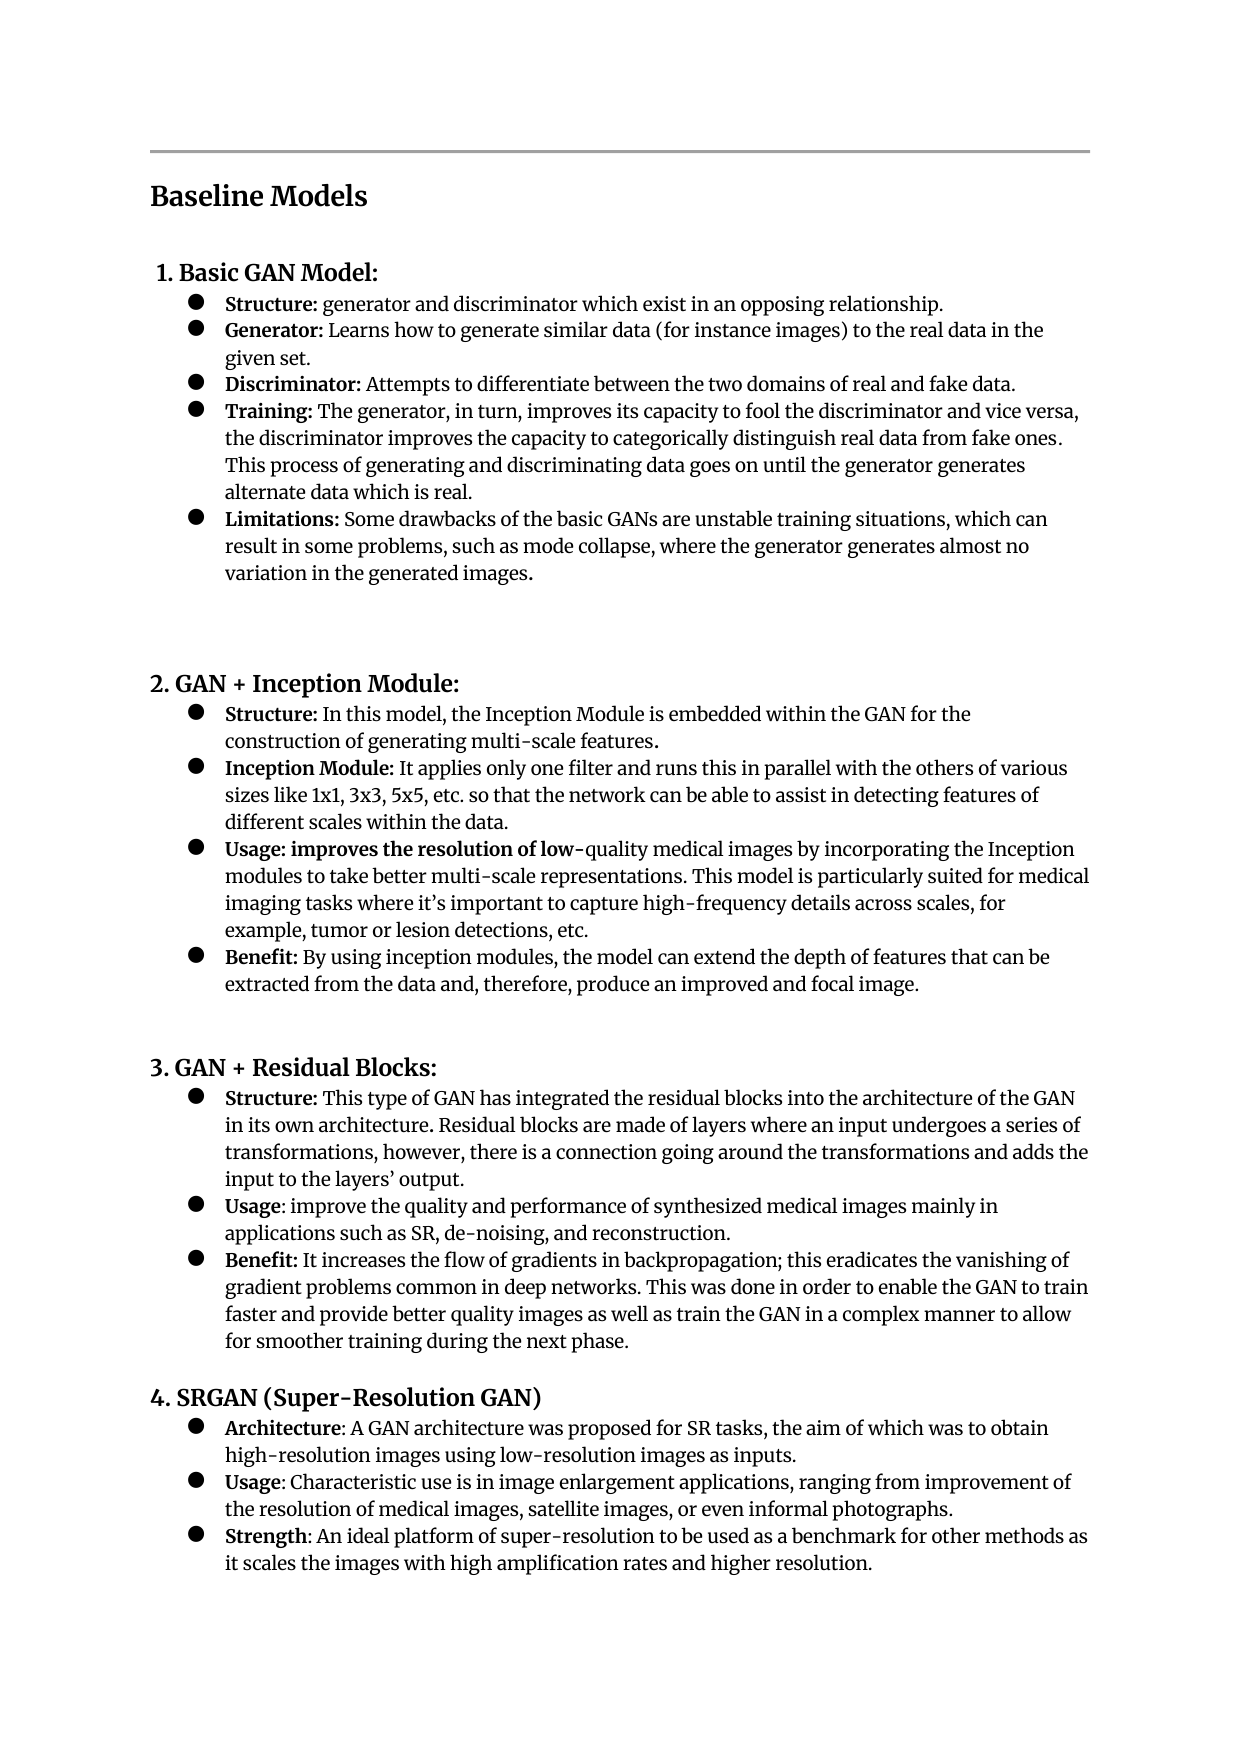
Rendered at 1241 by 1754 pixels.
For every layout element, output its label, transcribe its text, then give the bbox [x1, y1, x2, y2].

list Generator: Learns how to generate similar data (for instance images) to the real data in the given set. [187, 319, 1090, 370]
text Baseline Models [150, 180, 1090, 214]
text 3. GAN + Residual Blocks: [150, 1054, 1090, 1083]
list Training: The generator, in turn, improves its capacity to fool the discriminator and vice versa, the discriminator improves the capacity to categorically distinguish real data from fake ones. This process of generating and discriminating data goes on until the generator generates alternate data which is real. [187, 400, 1090, 505]
list Limitations: Some drawbacks of the basic GANs are unstable training situations, which can result in some problems, such as mode collapse, where the generator generates almost no variation in the generated images. [187, 508, 1090, 586]
list Structure: This type of GAN has integrated the residual blocks into the architecture of the GAN in its own architecture. Residual blocks are made of layers where an input undergoes a series of transformations, however, there is a connection going around the transformations and adds the input to the layers’ output. [187, 1087, 1090, 1192]
list Benefit: By using inception modules, the model can extend the depth of features that can be extracted from the data and, therefore, produce an improved and focal image. [187, 946, 1090, 997]
list Architecture: A GAN architecture was proposed for SR tasks, the aim of which was to obtain high-resolution images using low-resolution images as inputs. [187, 1417, 1090, 1468]
list Usage: improves the resolution of low-quality medical images by incorporating the Inception modules to take better multi-scale representations. This model is particularly suited for medical imaging tasks where it’s important to capture high-frequency details across scales, for example, tumor or lesion detections, etc. [187, 838, 1090, 943]
list Structure: generator and discriminator which exist in an opposing relationship. [187, 292, 1090, 316]
text 4. SRGAN (Super-Resolution GAN) [150, 1384, 1090, 1413]
list Benefit: It increases the flow of gradients in backpropagation; this eradicates the vanishing of gradient problems common in deep networks. This was done in order to enable the GAN to train faster and provide better quality images as well as train the GAN in a complex manner to allow for smoother training during the next phase. [187, 1249, 1090, 1353]
list Inception Module: It applies only one filter and runs this in parallel with the others of various sizes like 1x1, 3x3, 5x5, etc. so that the network can be able to assist in detecting features of different scales within the data. [187, 757, 1090, 835]
list Usage: improve the quality and performance of synthesized medical images mainly in applications such as SR, de-noising, and reconstruction. [187, 1195, 1090, 1246]
list Discriminator: Attempts to differentiate between the two domains of real and fake data. [187, 373, 1090, 397]
list Usage: Characteristic use is in image enlargement applications, ranging from improvement of the resolution of medical images, satellite images, or even informal photographs. [187, 1471, 1090, 1522]
list Structure: In this model, the Inception Module is embedded within the GAN for the construction of generating multi-scale features. [187, 703, 1090, 754]
text 2. GAN + Inception Module: [150, 670, 1090, 699]
text 1. Basic GAN Model: [150, 258, 1090, 287]
list Strength: An ideal platform of super-resolution to be used as a benchmark for other methods as it scales the images with high amplification rates and higher resolution. [187, 1525, 1090, 1576]
